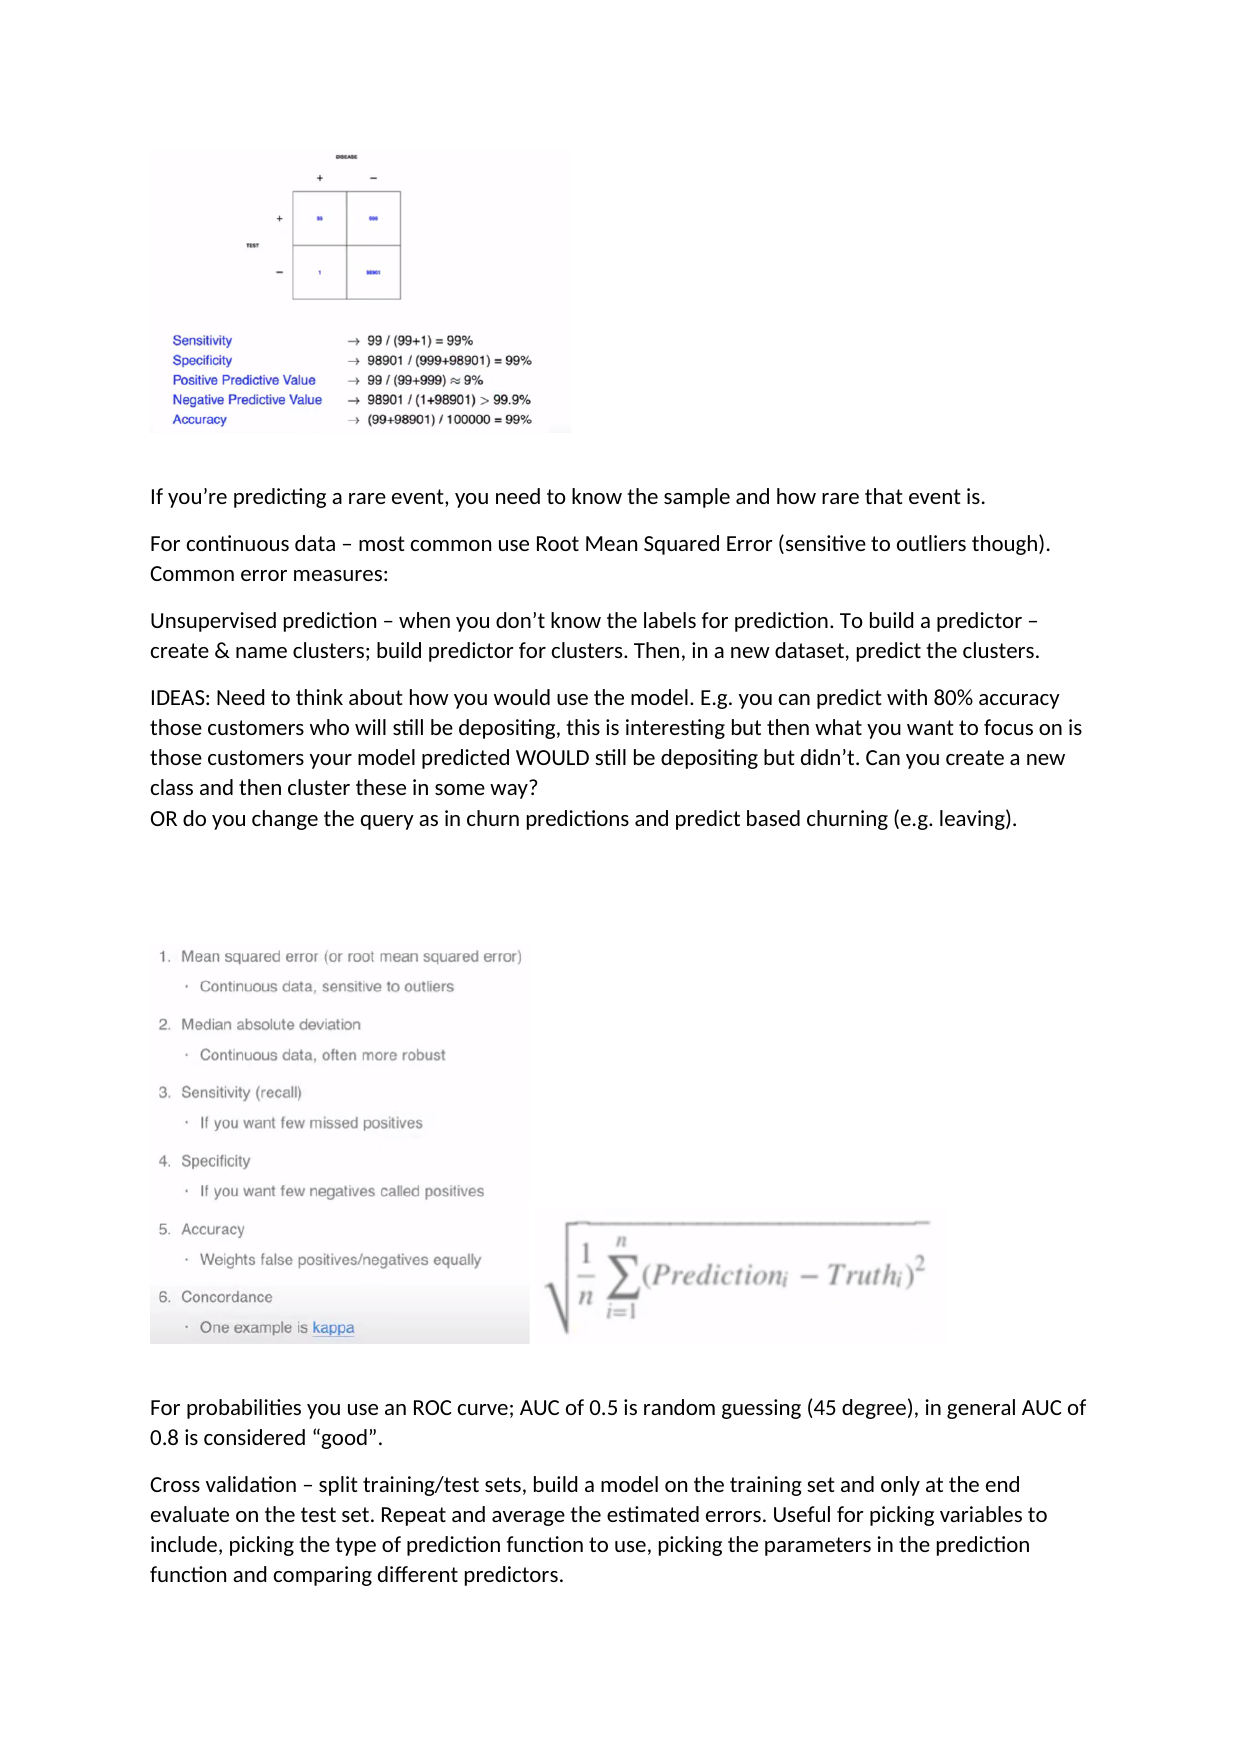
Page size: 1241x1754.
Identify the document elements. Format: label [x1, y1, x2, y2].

picture [150, 150, 572, 433]
picture [535, 1207, 946, 1344]
picture [150, 944, 530, 1344]
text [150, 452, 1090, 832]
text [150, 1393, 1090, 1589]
